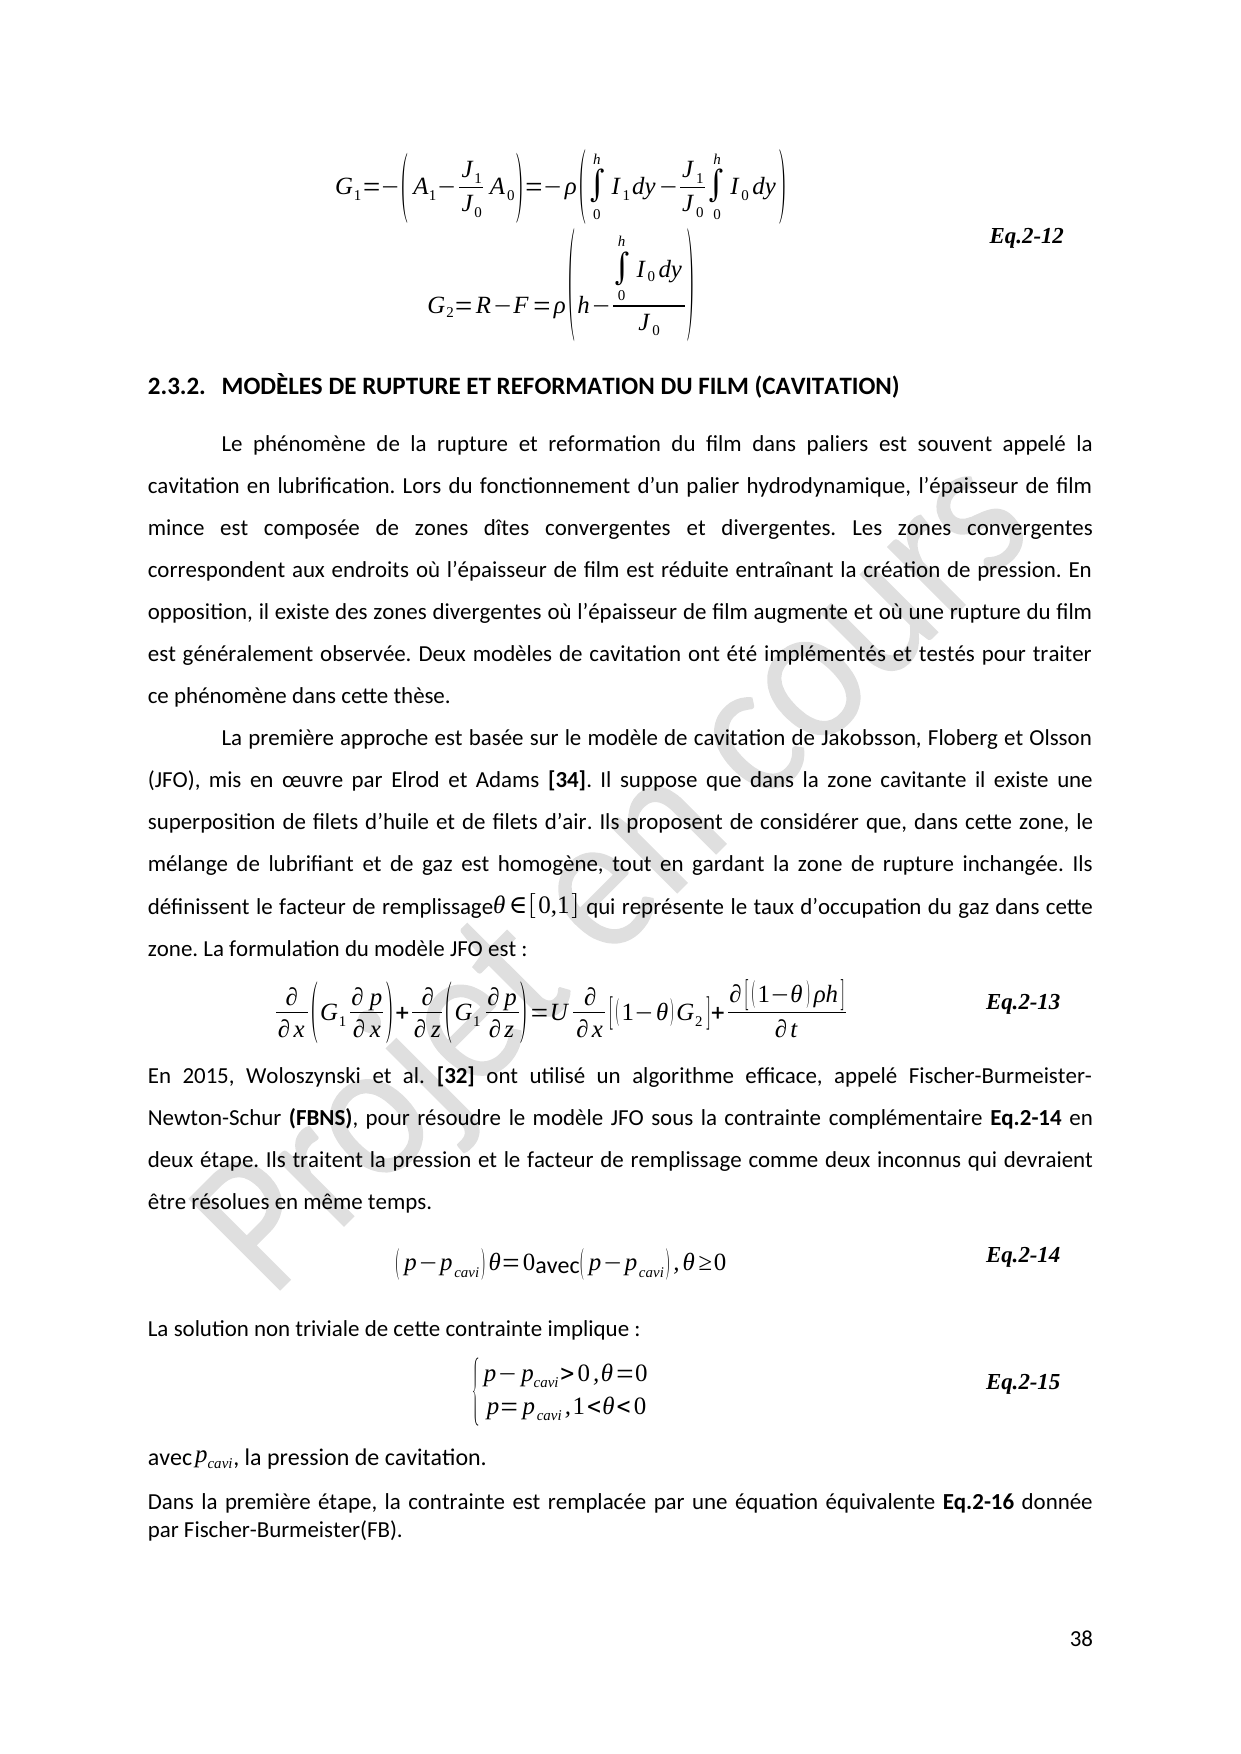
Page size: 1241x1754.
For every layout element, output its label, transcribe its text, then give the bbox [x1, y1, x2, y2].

table_header [148, 148, 974, 357]
text La solution non triviale de cette contrainte implique : [148, 1314, 1093, 1342]
subtitle Modèles de rupture et reformation du film (cavitation) [148, 370, 1093, 400]
text En 2015, Woloszynski et al. [32] ont utilisé un algorithme efficace, appelé Fischer-Burmeister-Newton-Schur (FBNS), pour résoudre le modèle JFO sous la contrainte complémentaire Eq.2-14 en deux étape. Ils traitent la pression et le facteur de remplissage comme deux inconnus qui devraient être résolues en même temps. [148, 1061, 1093, 1215]
text avec, la pression de cavitation. [148, 1441, 1093, 1472]
table_header [148, 976, 974, 1061]
text Le phénomène de la rupture et reformation du film dans paliers est souvent appelé la cavitation en lubrification. Lors du fonctionnement d’un palier hydrodynamique, l’épaisseur de film mince est composée de zones dîtes convergentes et divergentes. Les zones convergentes correspondent aux endroits où l’épaisseur de film est réduite entraînant la création de pression. En opposition, il existe des zones divergentes où l’épaisseur de film augmente et où une rupture du film est généralement observée. Deux modèles de cavitation ont été implémentés et testés pour traiter ce phénomène dans cette thèse. [148, 429, 1093, 709]
table_header [975, 1229, 1093, 1314]
table_header [975, 976, 1093, 1061]
table_header [148, 1356, 974, 1441]
table_header avec [148, 1229, 974, 1314]
text La première approche est basée sur le modèle de cavitation de Jakobsson, Floberg et Olsson (JFO), mis en œuvre par Elrod et Adams [34]. Il suppose que dans la zone cavitante il existe une superposition de filets d’huile et de filets d’air. Ils proposent de considérer que, dans cette zone, le mélange de lubrifiant et de gaz est homogène, tout en gardant la zone de rupture inchangée. Ils définissent le facteur de remplissage qui représente le taux d’occupation du gaz dans cette zone. La formulation du modèle JFO est : [148, 723, 1093, 962]
text Dans la première étape, la contrainte est remplacée par une équation équivalente Eq.2-16 donnée par Fischer-Burmeister(FB). [148, 1487, 1093, 1543]
table_header [975, 148, 1093, 357]
table_header [975, 1356, 1093, 1441]
